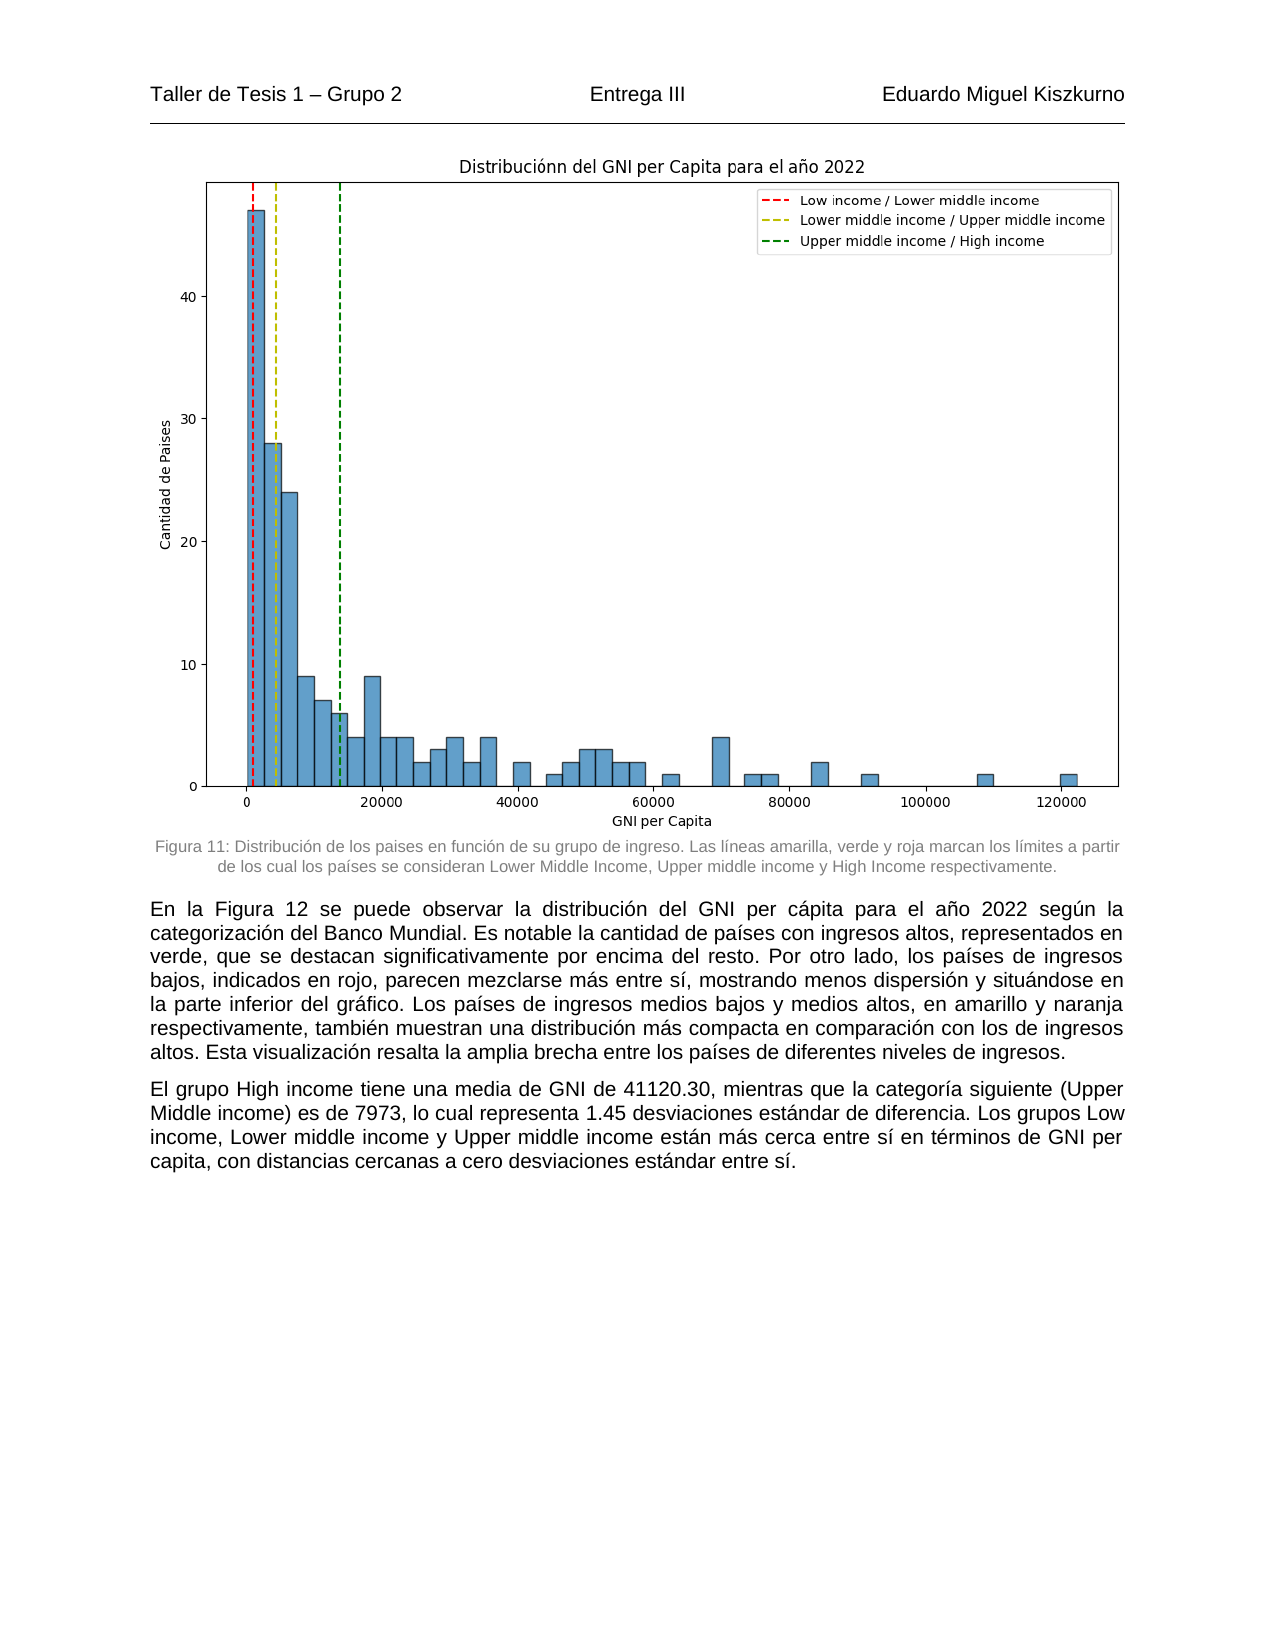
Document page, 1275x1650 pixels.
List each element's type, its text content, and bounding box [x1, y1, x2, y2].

text Figura 11: Distribución de los paises en función de su grupo de ingreso. Las líneas amarilla, verde y roja marcan los límites a partir de los cual los países se consideran Lower Middle Income, Upper middle income y High Income respectivamente. [150, 838, 1125, 876]
text En la Figura 12 se puede observar la distribución del GNI per cápita para el año 2022 según la categorización del Banco Mundial. Es notable la cantidad de países con ingresos altos, representados en verde, que se destacan significativamente por encima del resto. Por otro lado, los países de ingresos bajos, indicados en rojo, parecen mezclarse más entre sí, mostrando menos dispersión y situándose en la parte inferior del gráfico. Los países de ingresos medios bajos y medios altos, en amarillo y naranja respectivamente, también muestran una distribución más compacta en comparación con los de ingresos altos. Esta visualización resalta la amplia brecha entre los países de diferentes niveles de ingresos. [150, 896, 1125, 1064]
picture [150, 150, 1125, 838]
text El grupo High income tiene una media de GNI de 41120.30, mientras que la categoría siguiente (Upper Middle income) es de 7973, lo cual representa 1.45 desviaciones estándar de diferencia. Los grupos Low income, Lower middle income y Upper middle income están más cerca entre sí en términos de GNI per capita, con distancias cercanas a cero desviaciones estándar entre sí. [150, 1077, 1125, 1172]
